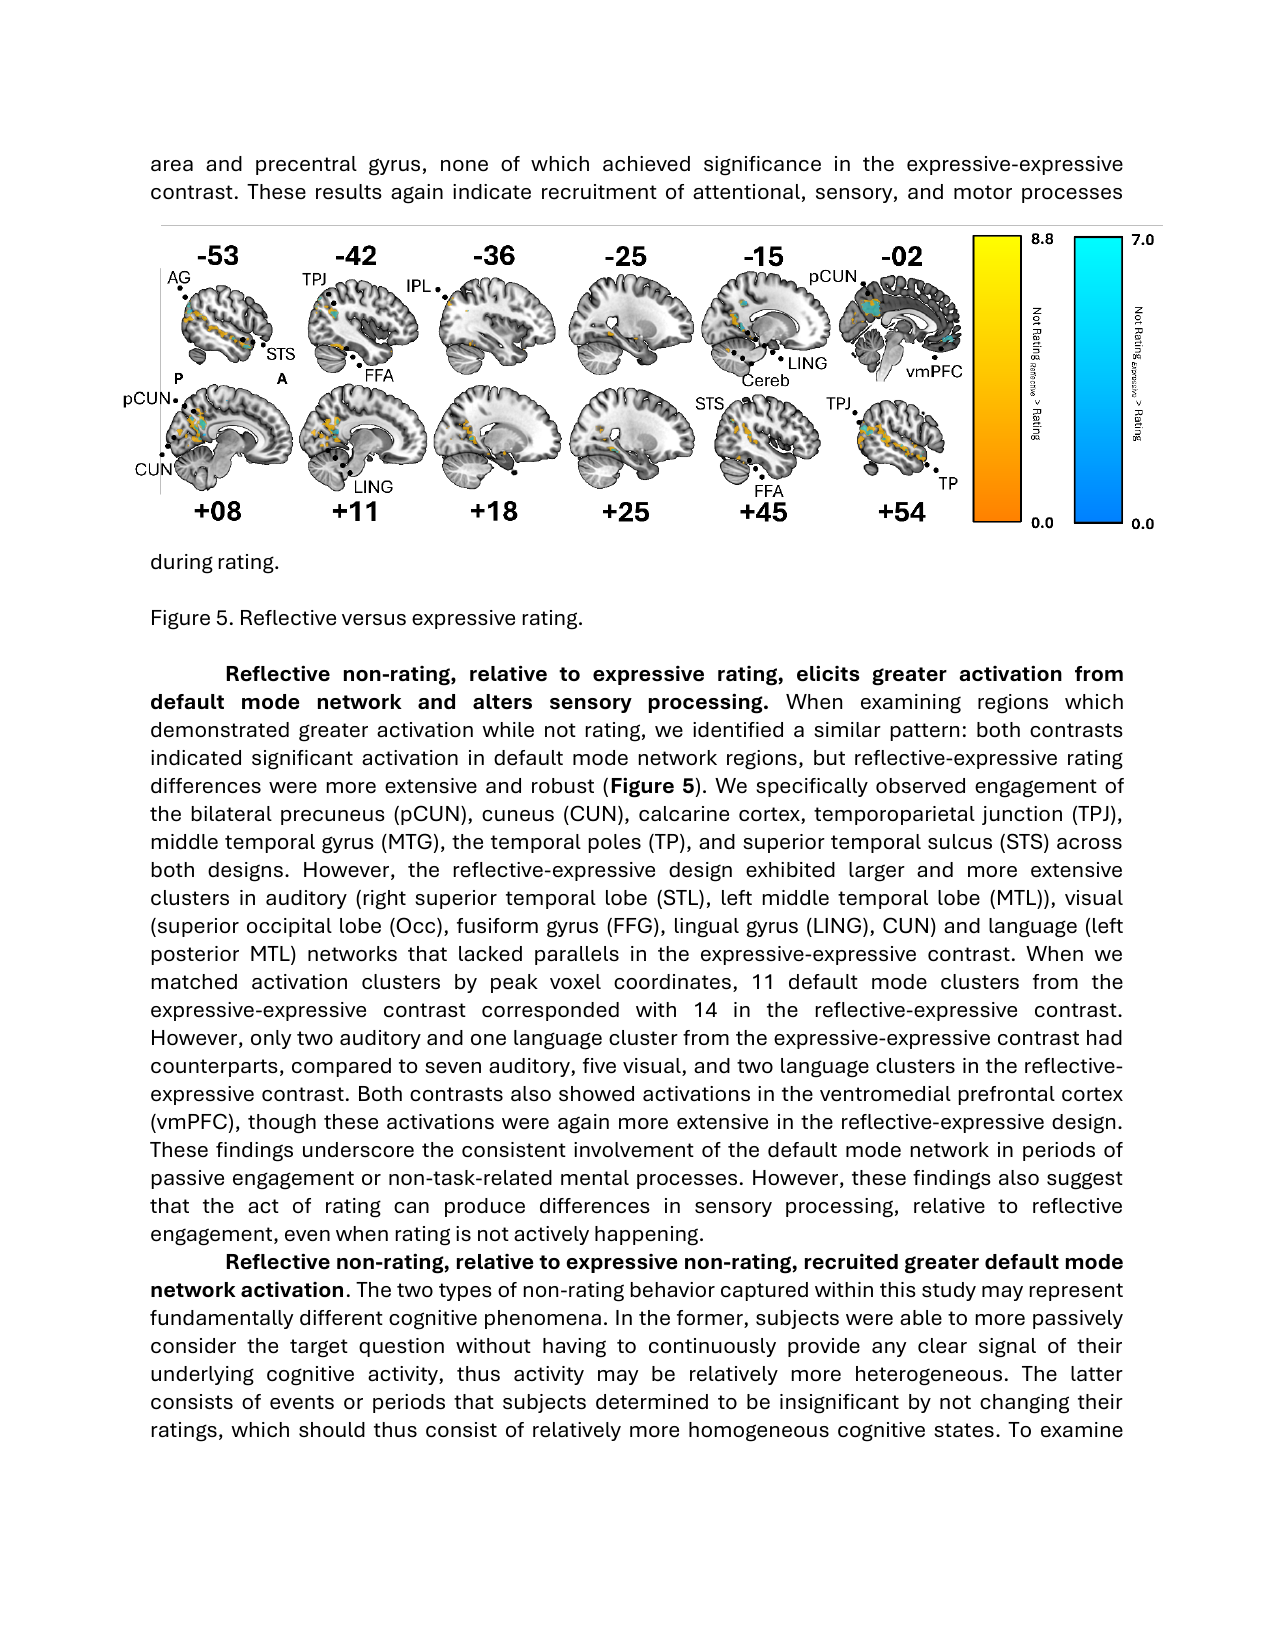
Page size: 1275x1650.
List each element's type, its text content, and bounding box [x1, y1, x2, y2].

picture [111, 223, 1164, 548]
text Figure 5. Reflective versus expressive rating. [150, 604, 1125, 632]
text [150, 1248, 1125, 1444]
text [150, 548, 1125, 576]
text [150, 150, 1125, 223]
text Reflective non-rating, relative to expressive rating, elicits greater activation from default mode network and alters sensory processing. When examining regions which demonstrated greater activation while not rating, we identified a similar pattern: both contrasts indicated significant activation in default mode network regions, but reflective-expressive rating differences were more extensive and robust (Figure 5). We specifically observed engagement of the bilateral precuneus (pCUN), cuneus (CUN), calcarine cortex, temporoparietal junction (TPJ), middle temporal gyrus (MTG), the temporal poles (TP), and superior temporal sulcus (STS) across both designs. However, the reflective-expressive design exhibited larger and more extensive clusters in auditory (right superior temporal lobe (STL), left middle temporal lobe (MTL)), visual (superior occipital lobe (Occ), fusiform gyrus (FFG), lingual gyrus (LING), CUN) and language (left posterior MTL) networks that lacked parallels in the expressive-expressive contrast. When we matched activation clusters by peak voxel coordinates, 11 default mode clusters from the expressive-expressive contrast corresponded with 14 in the reflective-expressive contrast. However, only two auditory and one language cluster from the expressive-expressive contrast had counterparts, compared to seven auditory, five visual, and two language clusters in the reflective-expressive contrast. Both contrasts also showed activations in the ventromedial prefrontal cortex (vmPFC), though these activations were again more extensive in the reflective-expressive design. These findings underscore the consistent involvement of the default mode network in periods of passive engagement or non-task-related mental processes. However, these findings also suggest that the act of rating can produce differences in sensory processing, relative to reflective engagement, even when rating is not actively happening. [150, 660, 1125, 1248]
